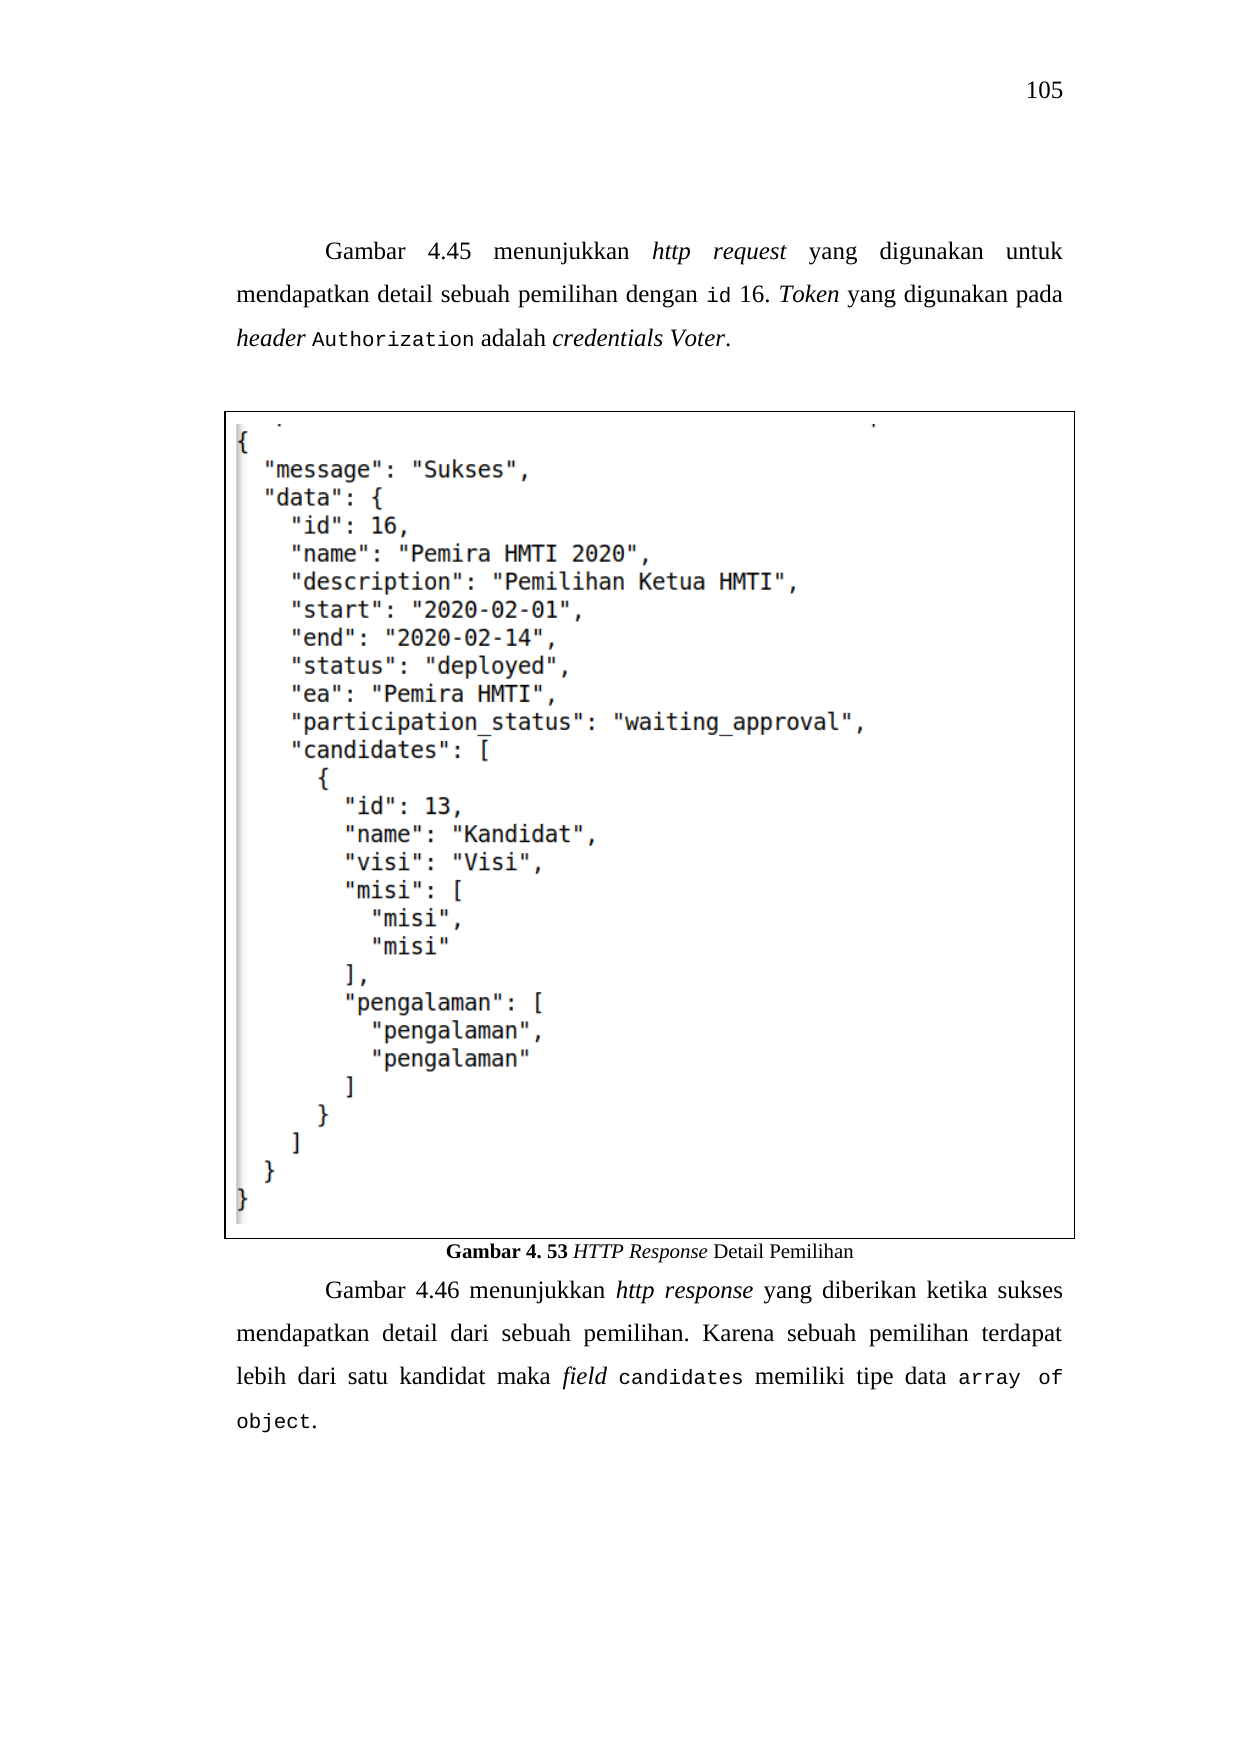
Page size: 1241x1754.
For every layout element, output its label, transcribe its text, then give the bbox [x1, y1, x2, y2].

picture [236, 424, 879, 1224]
text Gambar 4.45 menunjukkan http request yang digunakan untuk mendapatkan detail sebuah pemilihan dengan id 16. Token yang digunakan pada header Authorization adalah credentials Voter. [236, 236, 1063, 353]
table_header [226, 412, 1074, 1238]
text Gambar 4.46 menunjukkan http response yang diberikan ketika sukses mendapatkan detail dari sebuah pemilihan. Karena sebuah pemilihan terdapat lebih dari satu kandidat maka field candidates memiliki tipe data array of object. [236, 1275, 1063, 1435]
text Gambar 4. 53 HTTP Response Detail Pemilihan [236, 1239, 1063, 1263]
